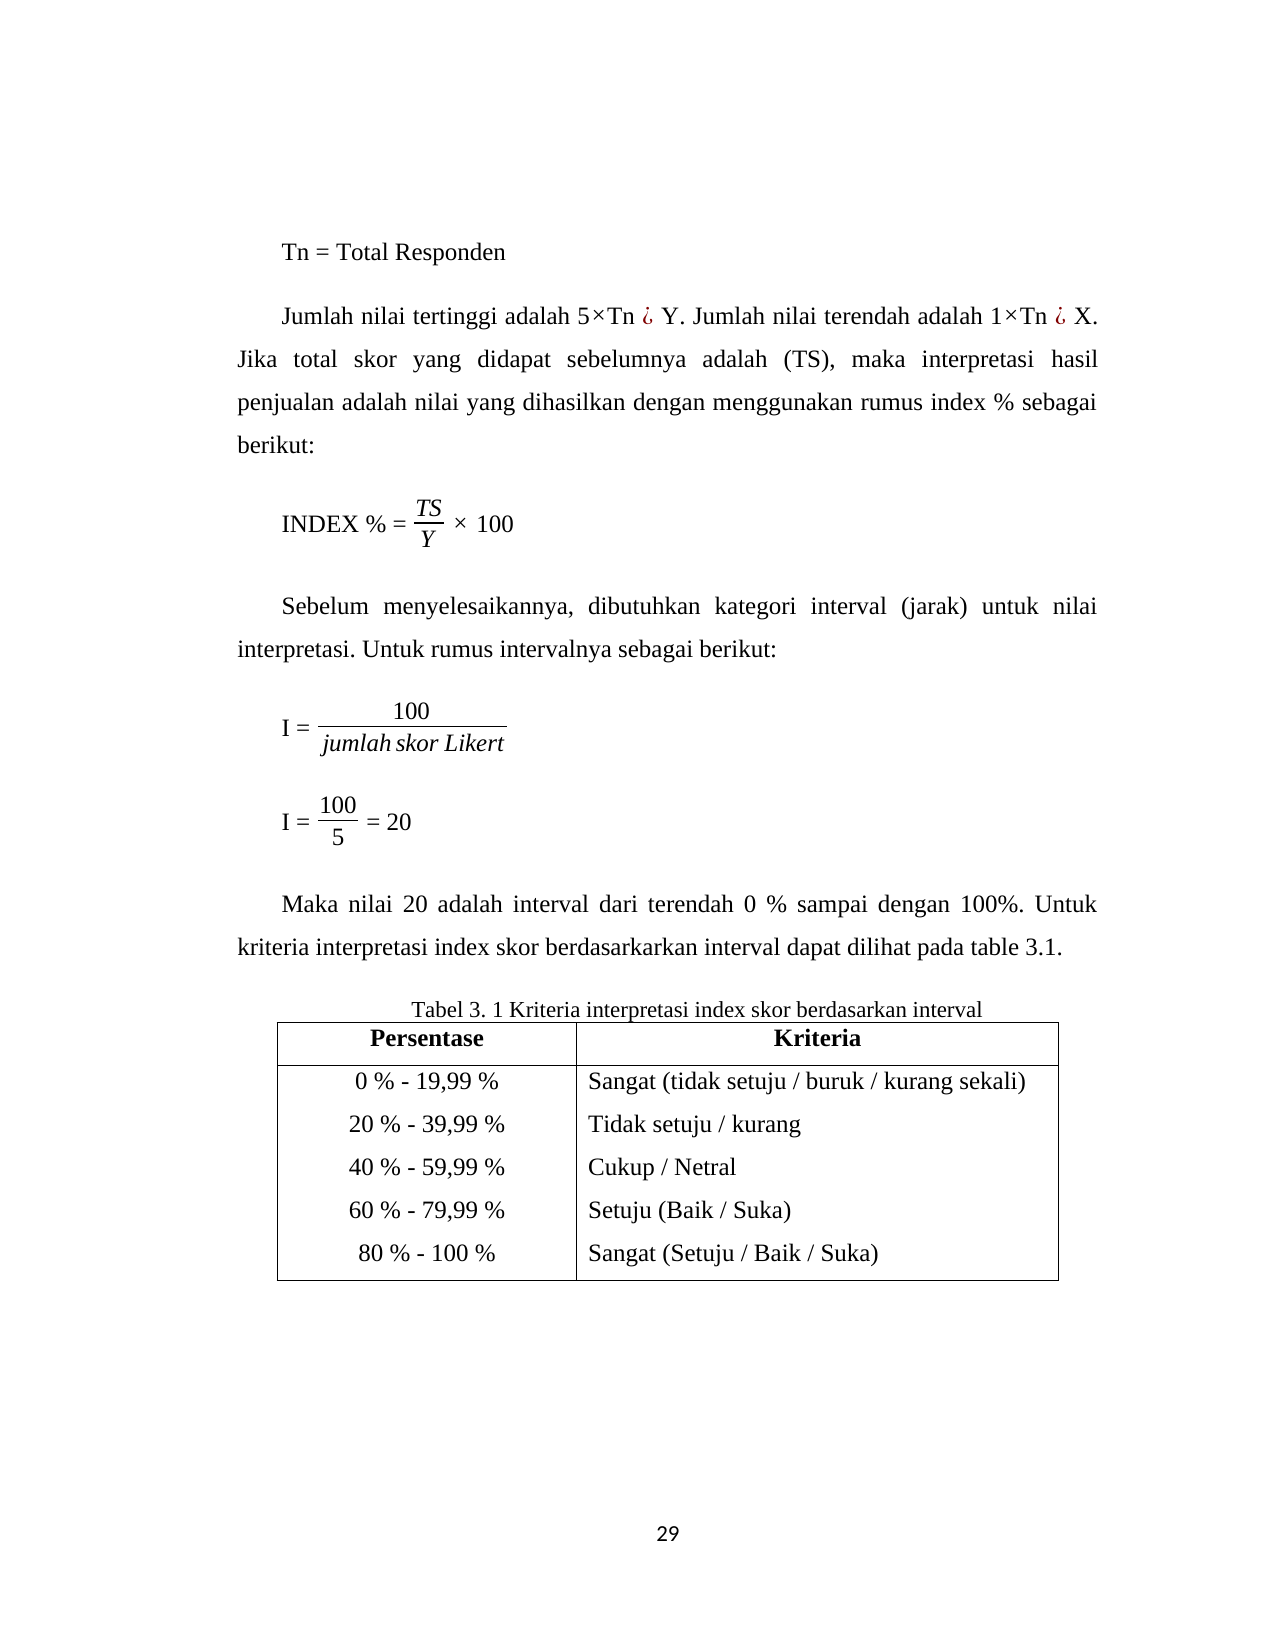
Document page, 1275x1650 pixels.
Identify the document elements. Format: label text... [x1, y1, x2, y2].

table_header Persentase [278, 1023, 576, 1065]
text I = [237, 698, 1098, 757]
text INDEX % = 100 [237, 494, 1098, 553]
text Jumlah nilai tertinggi adalah 5Tn Y. Jumlah nilai terendah adalah 1Tn X. Jika total skor yang didapat sebelumnya adalah (TS), maka interpretasi hasil penjualan adalah nilai yang dihasilkan dengan menggunakan rumus index % sebagai berikut: [237, 301, 1098, 459]
table_header Kriteria [577, 1023, 1058, 1065]
text Sebelum menyelesaikannya, dibutuhkan kategori interval (jarak) untuk nilai interpretasi. Untuk rumus intervalnya sebagai berikut: [237, 591, 1098, 663]
text Tn = Total Responden [237, 237, 1098, 266]
table_cell 0 % - 19,99 % 20 % - 39,99 % 40 % - 59,99 % 60 % - 79,99 % 80 % - 100 % [278, 1066, 576, 1280]
text I = = 20 [237, 792, 1098, 851]
table_cell Sangat (tidak setuju / buruk / kurang sekali) Tidak setuju / kurang Cukup / Netral Setuju (Baik / Suka) Sangat (Setuju / Baik / Suka) [577, 1066, 1058, 1280]
text Maka nilai 20 adalah interval dari terendah 0 % sampai dengan 100%. Untuk kriteria interpretasi index skor berdasarkarkan interval dapat dilihat pada table 3.1. [237, 889, 1098, 961]
